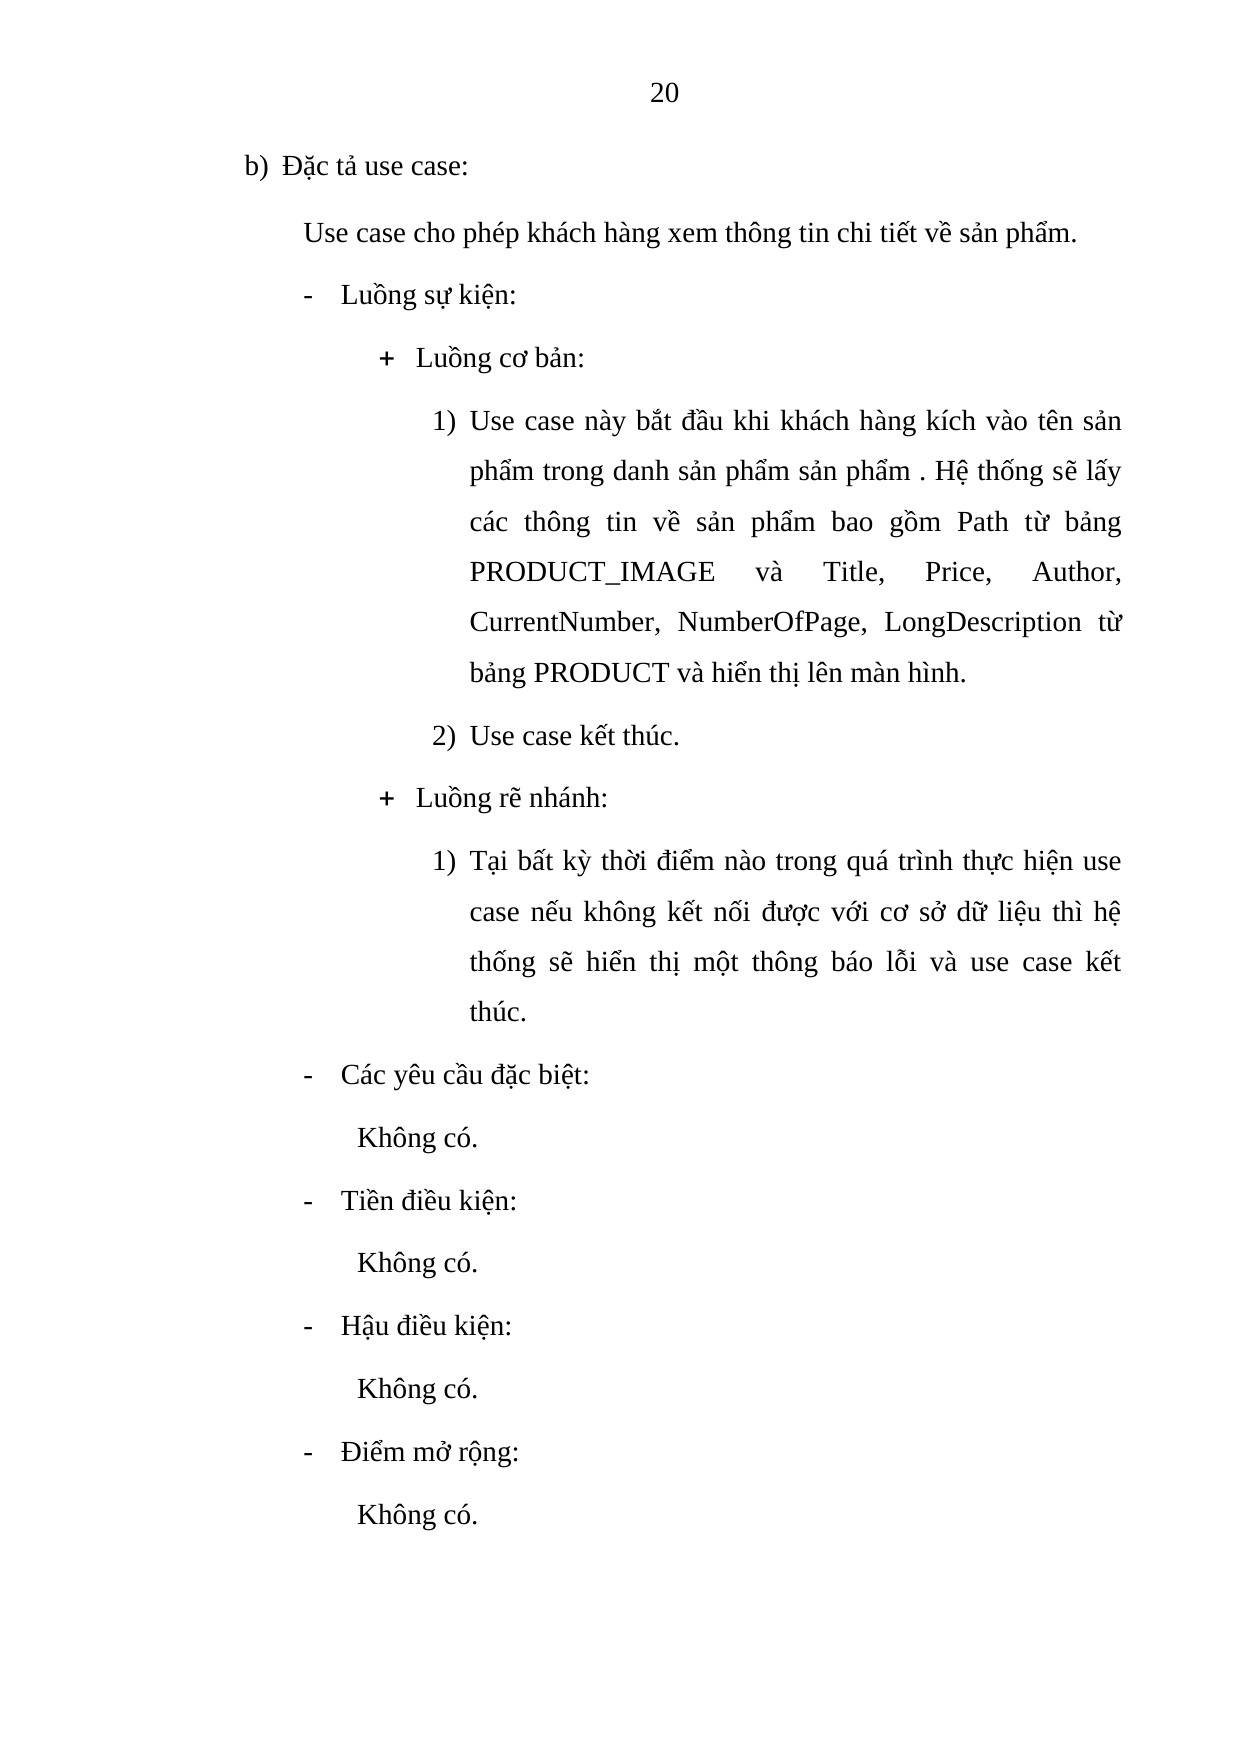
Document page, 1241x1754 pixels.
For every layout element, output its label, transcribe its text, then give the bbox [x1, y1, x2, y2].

list Luồng sự kiện: [303, 277, 1122, 311]
text Use case cho phép khách hàng xem thông tin chi tiết về sản phẩm. [244, 215, 1122, 248]
list Tiền điều kiện: [303, 1183, 1122, 1216]
text Không có. [357, 1120, 1122, 1153]
text Không có. [341, 1497, 1122, 1530]
list Luồng cơ bản: [378, 340, 1122, 374]
text Không có. [341, 1246, 1122, 1279]
list Hậu điều kiện: [303, 1308, 1122, 1342]
list Tại bất kỳ thời điểm nào trong quá trình thực hiện use case nếu không kết nối được với cơ sở dữ liệu thì hệ thống sẽ hiển thị một thông báo lỗi và use case kết thúc. [432, 843, 1122, 1028]
list Các yêu cầu đặc biệt: [303, 1057, 1122, 1091]
list Use case này bắt đầu khi khách hàng kích vào tên sản phẩm trong danh sản phẩm sản phẩm . Hệ thống sẽ lấy các thông tin về sản phẩm bao gồm Path từ bảng PRODUCT_IMAGE và Title, Price, Author, CurrentNumber, NumberOfPage, LongDescription từ bảng PRODUCT và hiển thị lên màn hình. [432, 403, 1122, 688]
list Use case kết thúc. [432, 718, 1122, 751]
list Điểm mở rộng: [303, 1434, 1122, 1467]
text Không có. [341, 1371, 1122, 1405]
list Đặc tả use case: [244, 148, 1122, 181]
list Luồng rẽ nhánh: [378, 780, 1122, 814]
